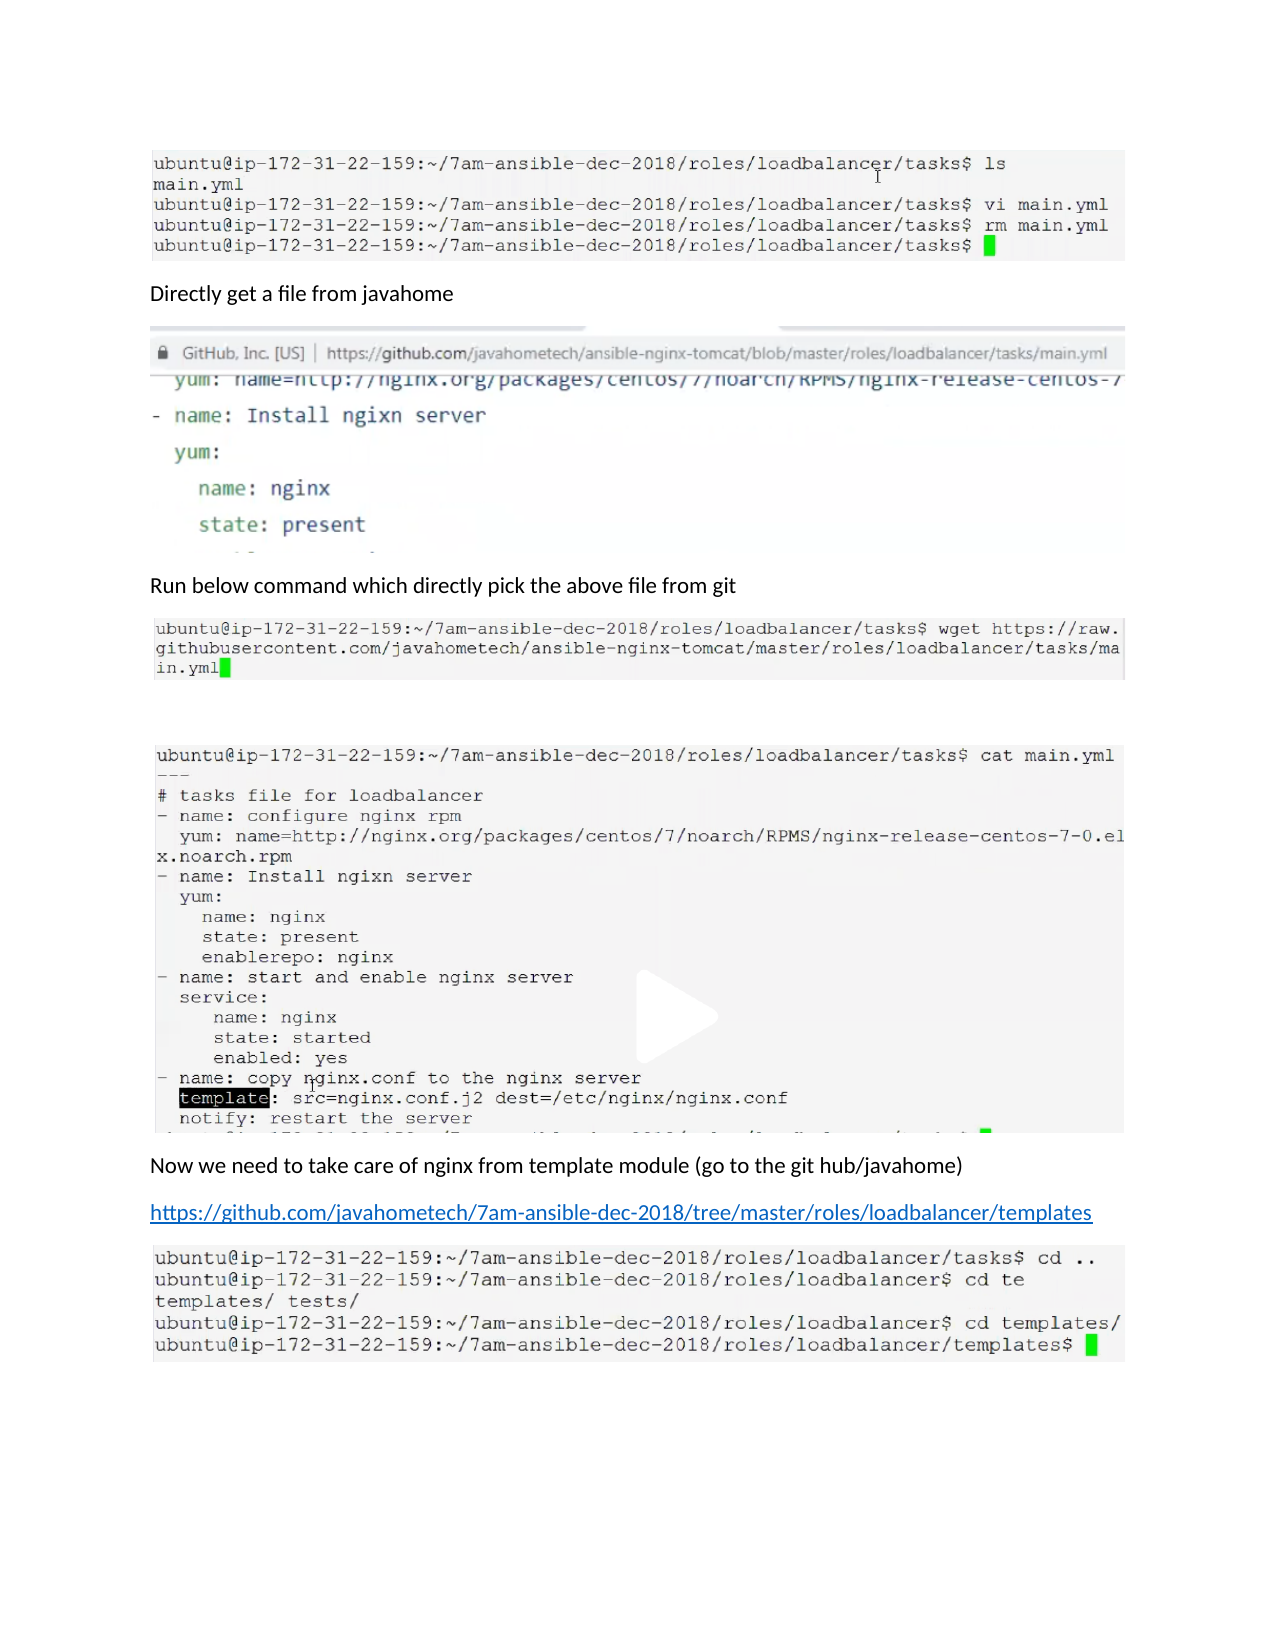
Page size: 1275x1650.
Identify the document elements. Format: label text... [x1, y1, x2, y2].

picture [150, 150, 1125, 261]
picture [150, 326, 1125, 553]
text Run below command which directly pick the above file from git [150, 571, 1125, 599]
picture [150, 1245, 1125, 1362]
text https://github.com/javahometech/7am-ansible-dec-2018/tree/master/roles/loadbalancer/templates [150, 1198, 1125, 1226]
picture [150, 745, 1124, 1133]
picture [150, 618, 1125, 680]
text Directly get a file from javahome [150, 279, 1125, 308]
text Now we need to take care of nginx from template module (go to the git hub/javahome) [150, 1151, 1125, 1179]
